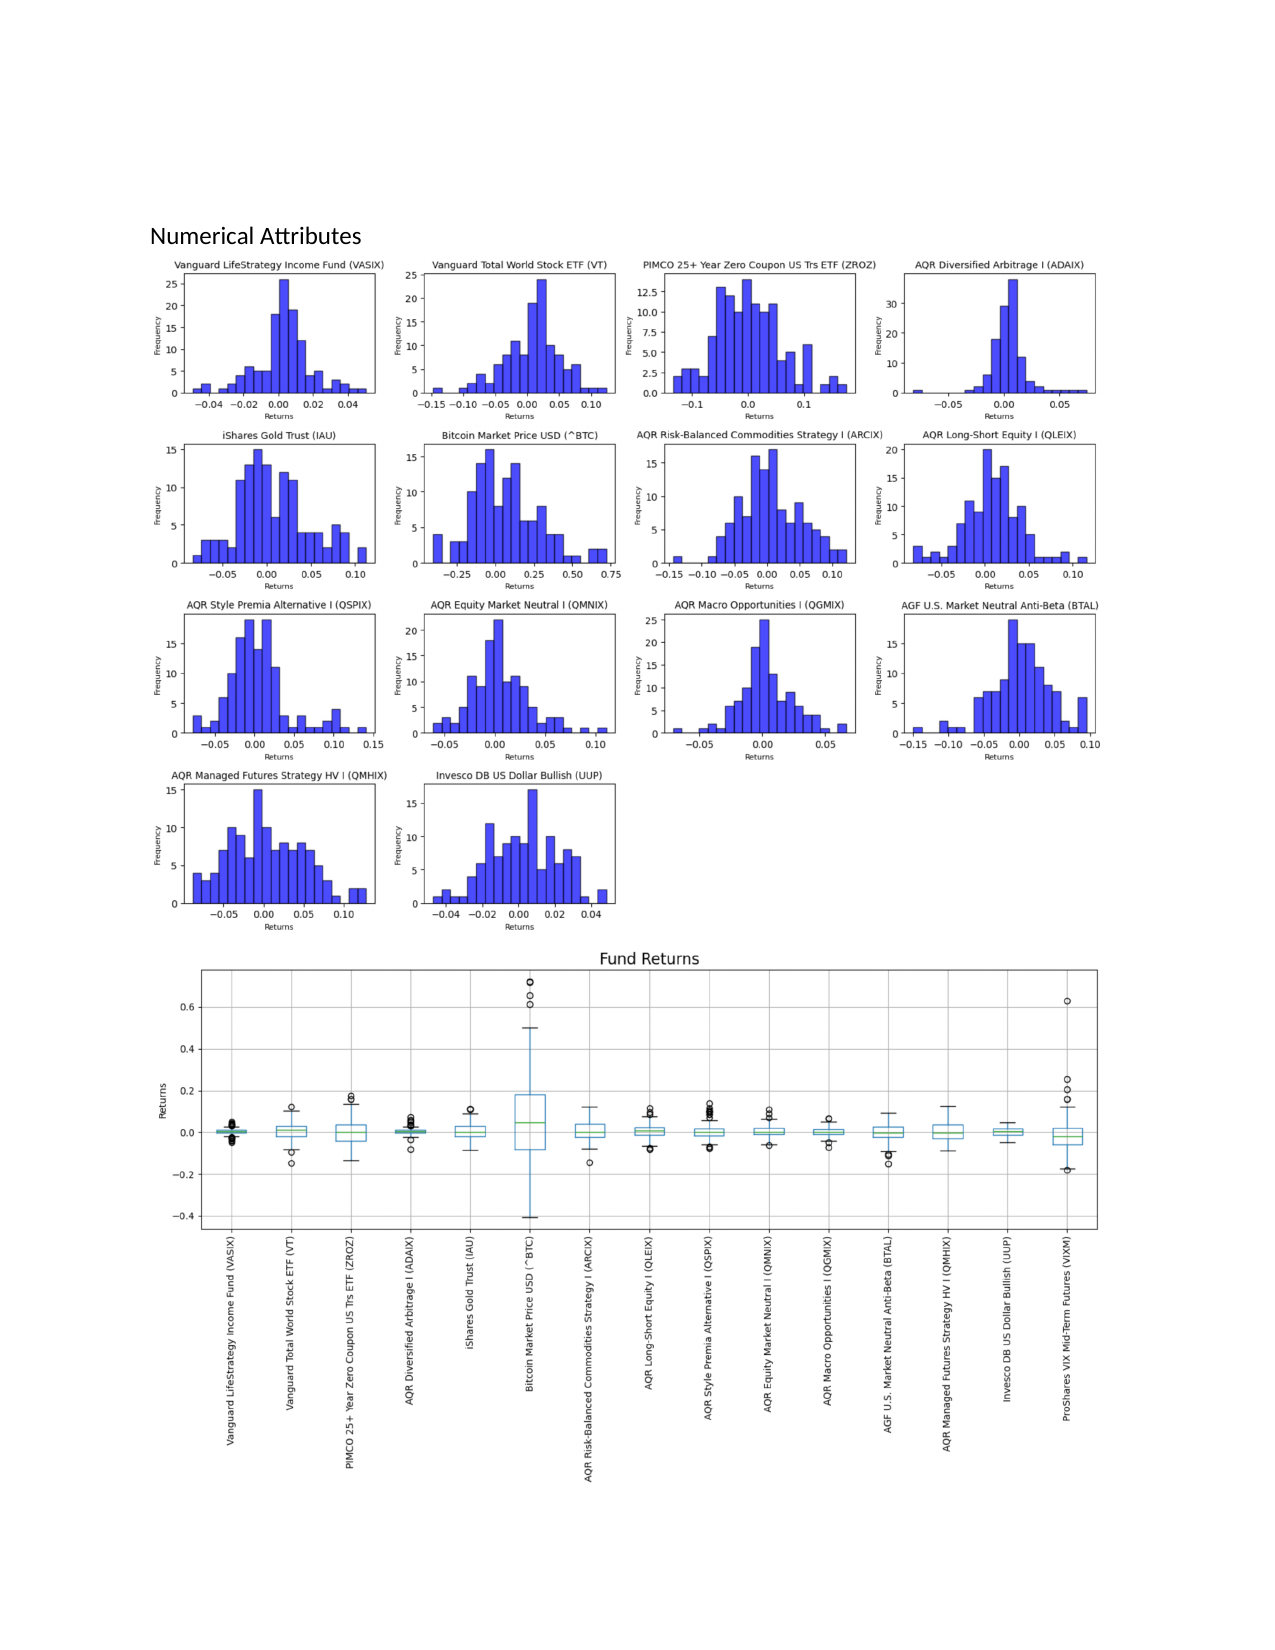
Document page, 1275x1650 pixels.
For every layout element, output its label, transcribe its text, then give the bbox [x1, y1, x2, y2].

picture [150, 946, 1125, 1495]
picture [150, 255, 1125, 943]
text Numerical Attributes [150, 220, 1125, 251]
